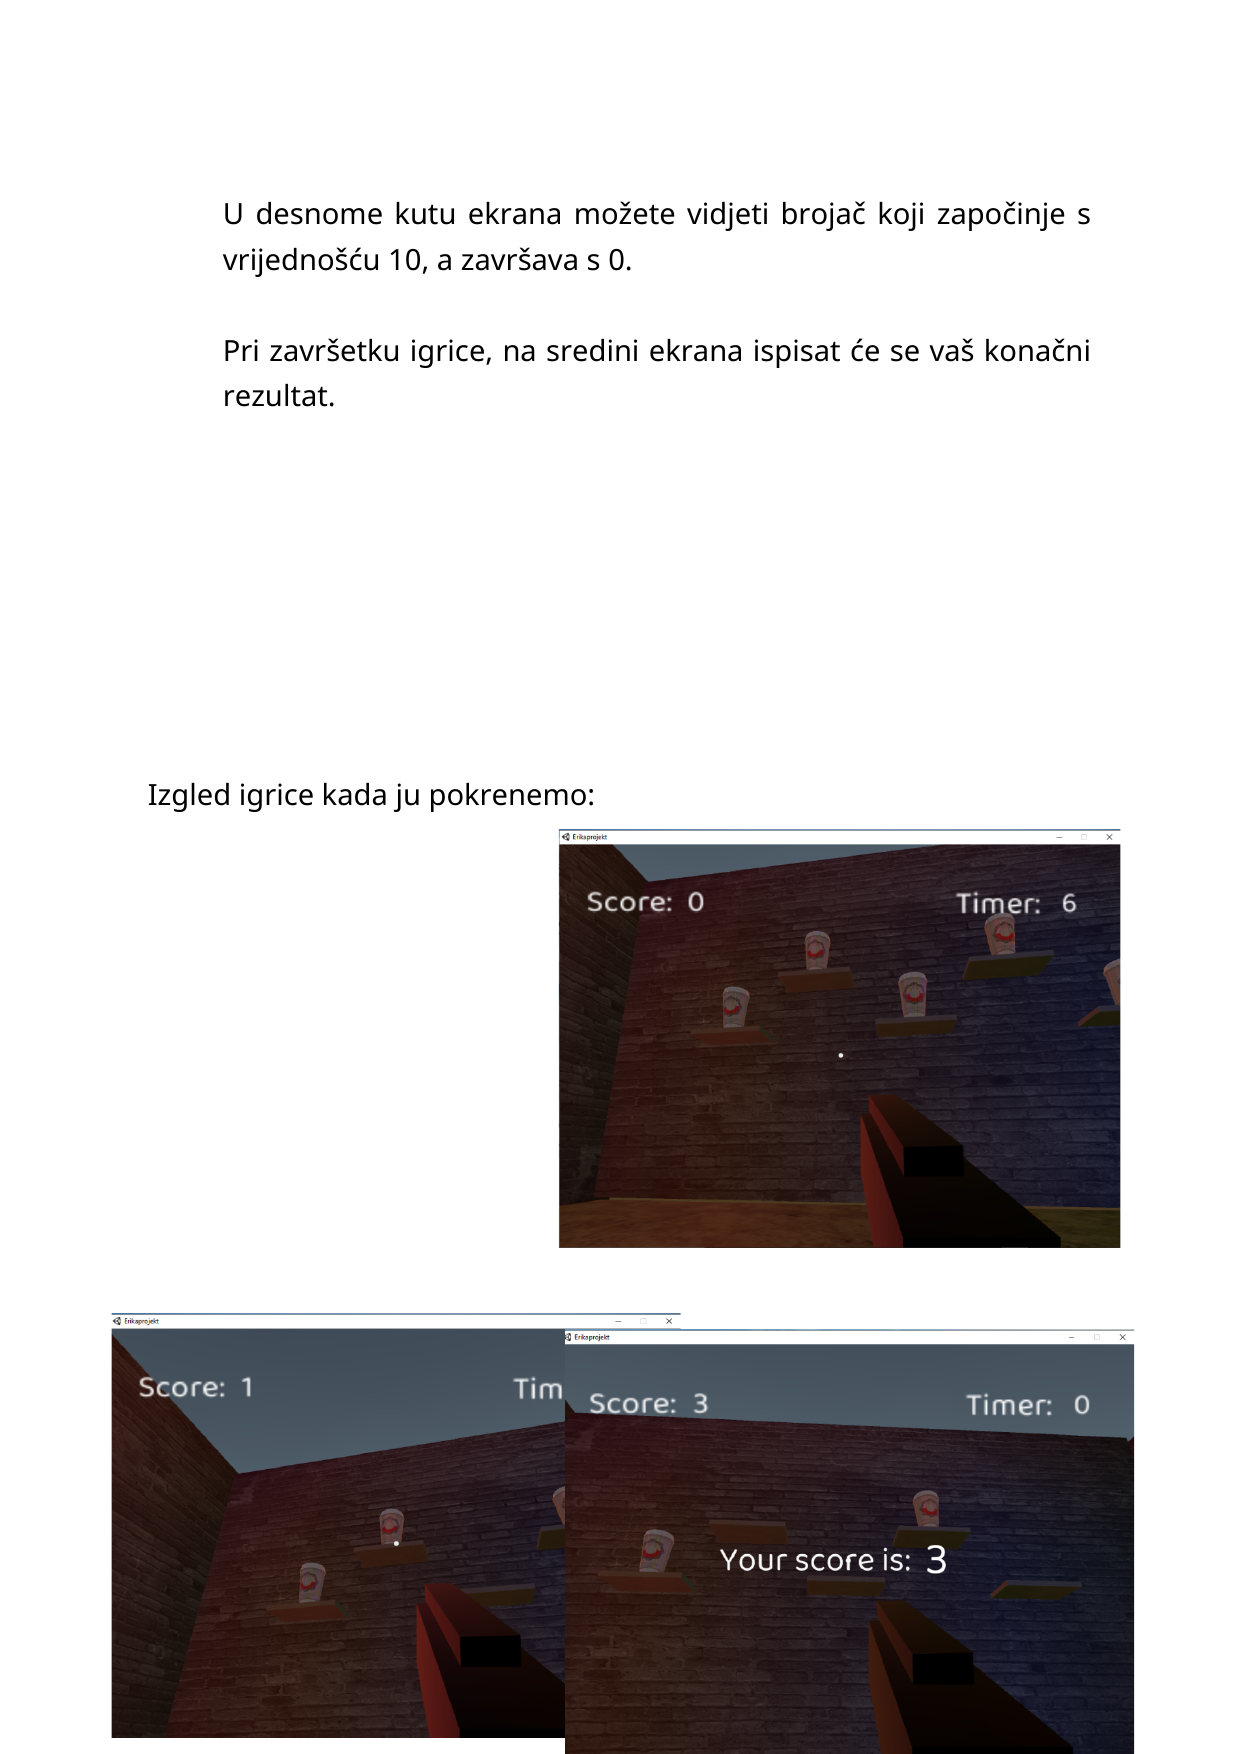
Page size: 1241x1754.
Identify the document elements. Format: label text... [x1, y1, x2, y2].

list U desnome kutu ekrana možete vidjeti brojač koji započinje s vrijednošću 10, a završava s 0. [223, 193, 1093, 278]
picture [111, 1313, 1135, 1754]
picture [558, 829, 1121, 1248]
text Izgled igrice kada ju pokrenemo: [148, 774, 1093, 814]
list Pri završetku igrice, na sredini ekrana ispisat će se vaš konačni rezultat. [223, 330, 1093, 415]
